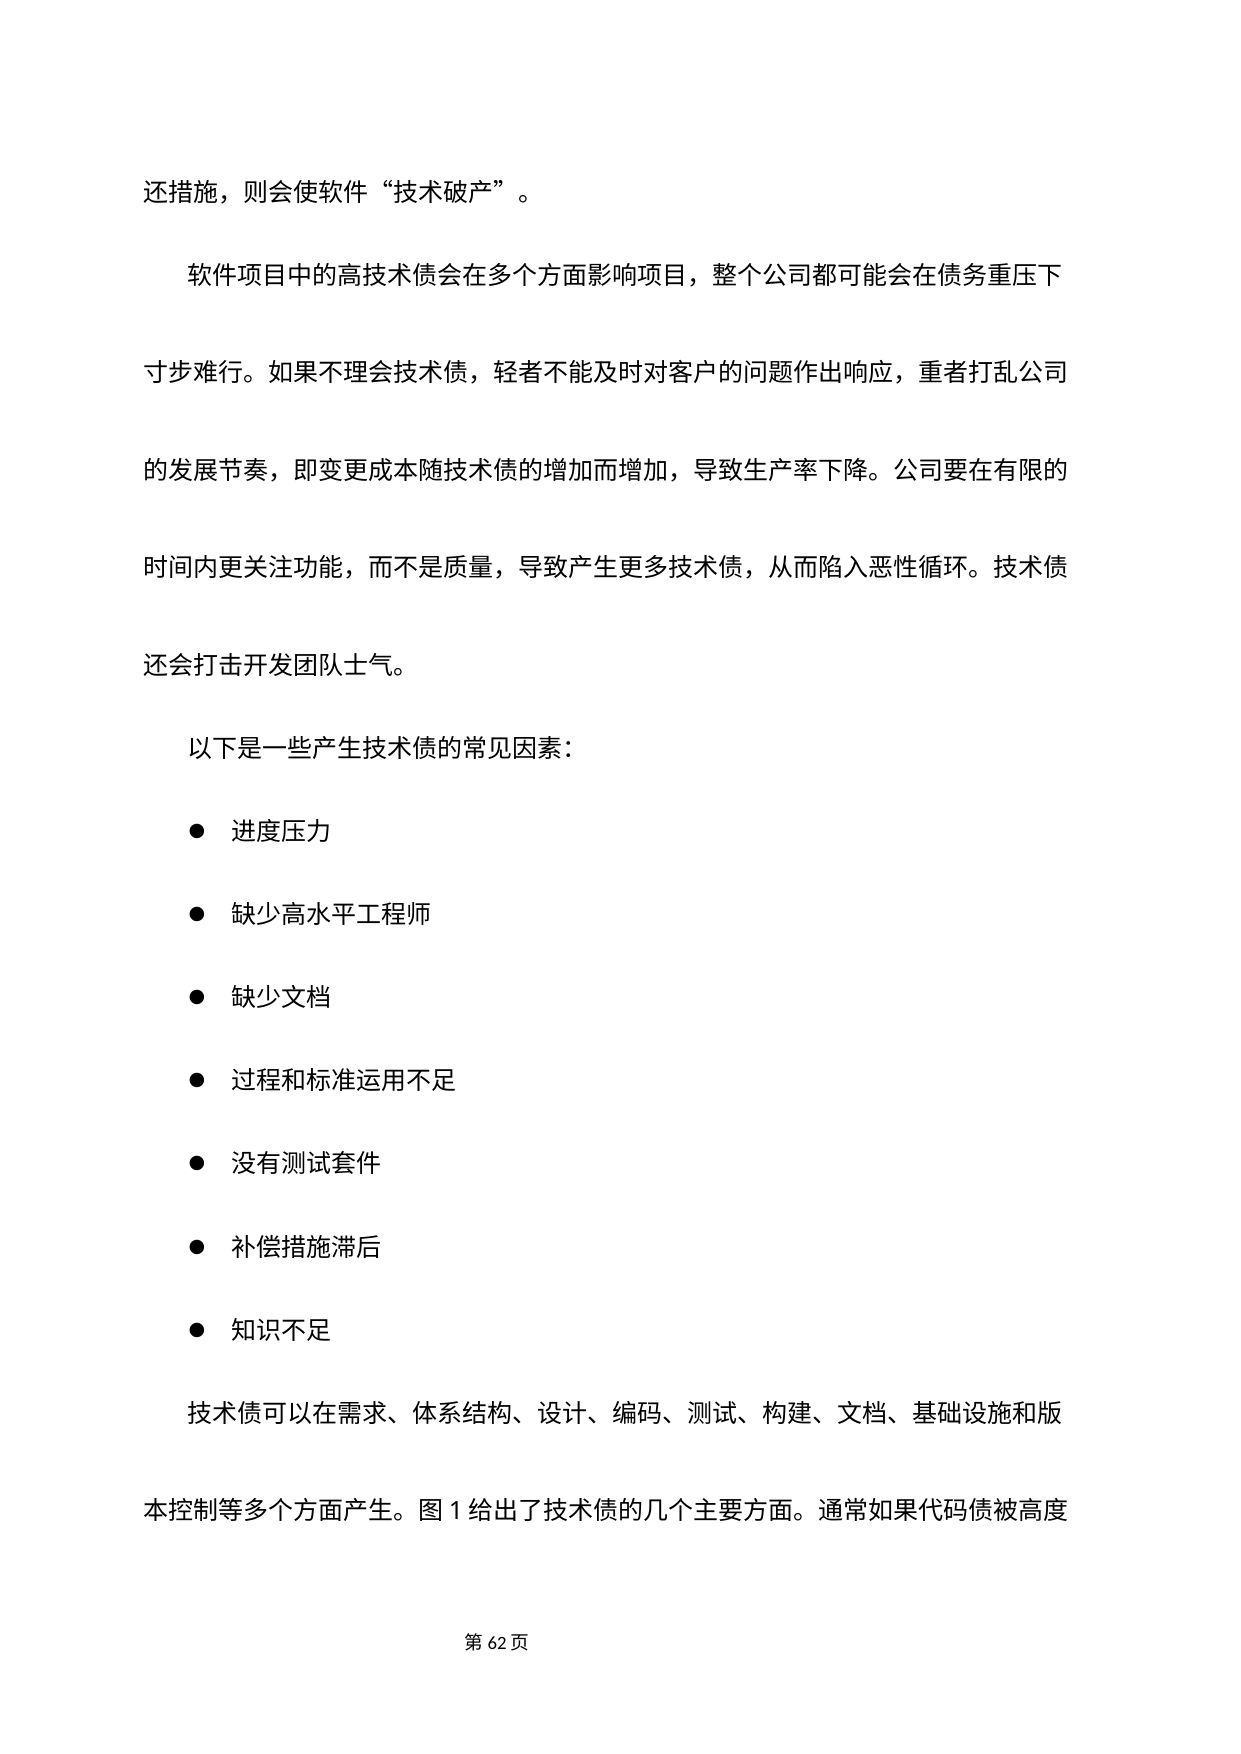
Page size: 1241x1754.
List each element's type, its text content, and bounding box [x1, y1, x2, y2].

list 缺少文档 [187, 963, 1085, 1028]
list 没有测试套件 [187, 1129, 1085, 1194]
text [144, 158, 1085, 223]
text 以下是一些产生技术债的常见因素： [144, 714, 1085, 779]
list 进度压力 [187, 797, 1085, 862]
list 缺少高水平工程师 [187, 880, 1085, 945]
list 补偿措施滞后 [187, 1213, 1085, 1278]
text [144, 1379, 1085, 1541]
list 过程和标准运用不足 [187, 1046, 1085, 1111]
text 软件项目中的高技术债会在多个方面影响项目，整个公司都可能会在债务重压下寸步难行。如果不理会技术债，轻者不能及时对客户的问题作出响应，重者打乱公司的发展节奏，即变更成本随技术债的增加而增加，导致生产率下降。公司要在有限的时间内更关注功能，而不是质量，导致产生更多技术债，从而陷入恶性循环。技术债还会打击开发团队士气。 [144, 241, 1085, 696]
list 知识不足 [187, 1296, 1085, 1361]
